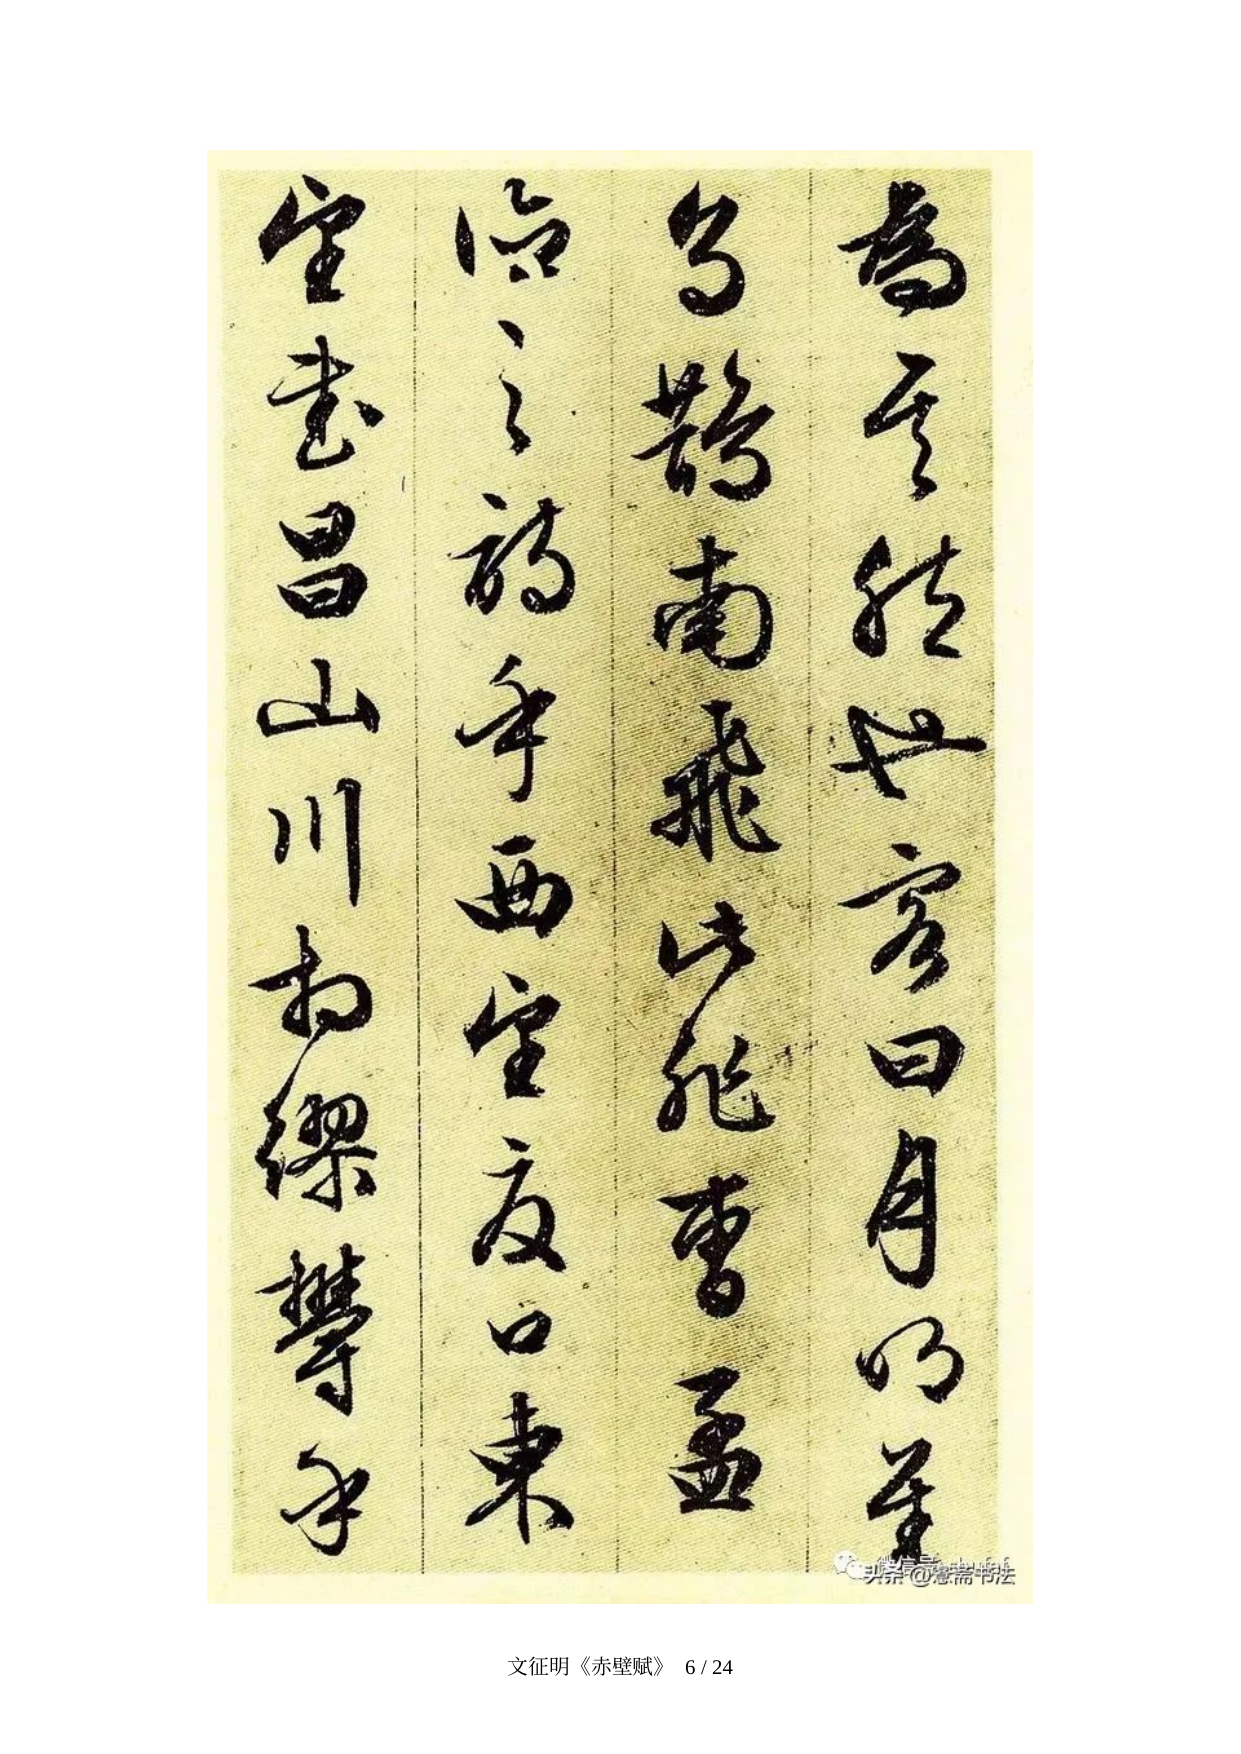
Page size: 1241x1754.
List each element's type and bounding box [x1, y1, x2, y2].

picture [207, 150, 1034, 1604]
